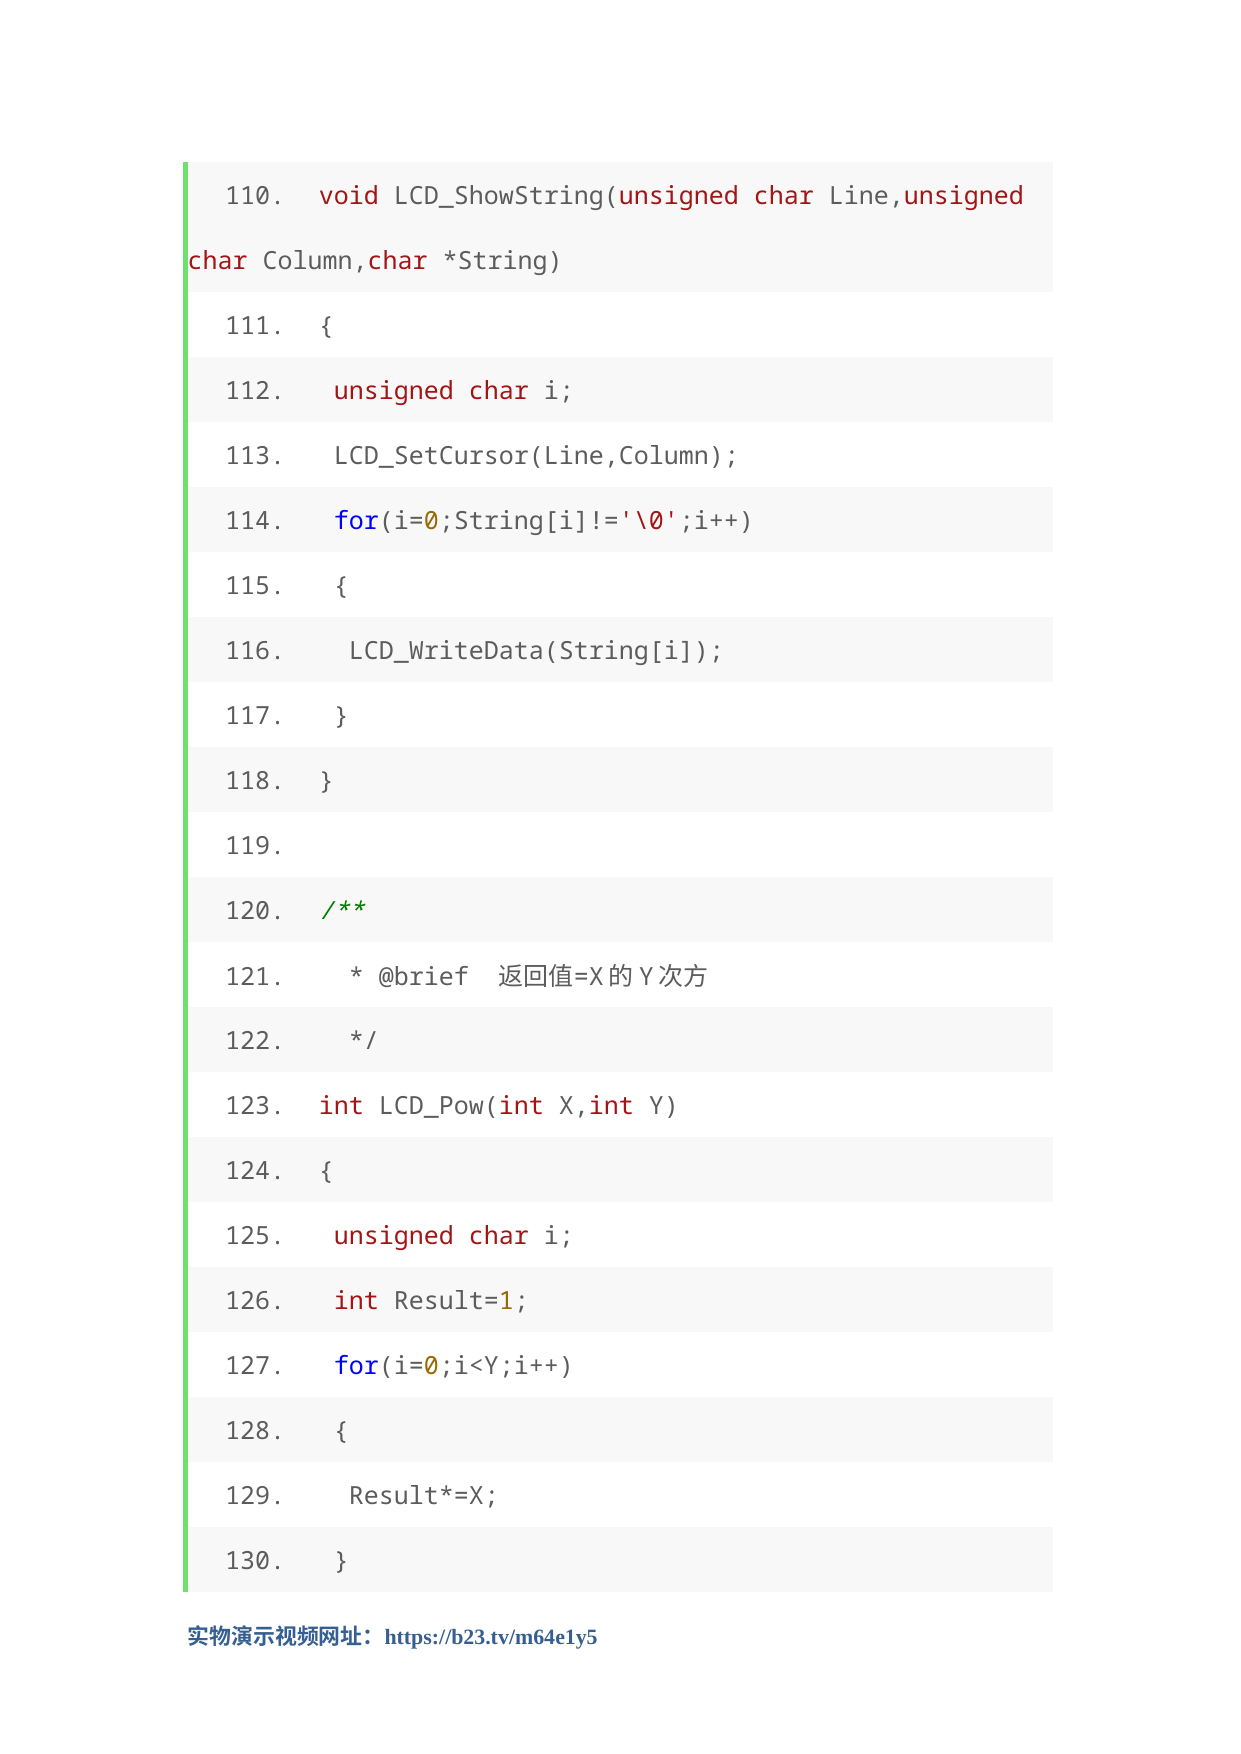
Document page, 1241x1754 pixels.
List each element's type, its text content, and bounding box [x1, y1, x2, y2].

list unsigned char i; [188, 1202, 1053, 1267]
list { [188, 1397, 1053, 1462]
list Result*=X; [188, 1462, 1053, 1527]
list for(i=0;i<Y;i++) [188, 1332, 1053, 1397]
list { [188, 552, 1053, 617]
list for(i=0;String[i]!='\0';i++) [188, 487, 1053, 552]
list { [188, 292, 1053, 357]
list { [188, 1137, 1053, 1202]
list /** [188, 877, 1053, 942]
list } [188, 747, 1053, 812]
list * @brief 返回值=X的Y次方 [188, 942, 1053, 1007]
list void LCD_ShowString(unsigned char Line,unsigned char Column,char *String) [188, 162, 1053, 292]
list int Result=1; [188, 1267, 1053, 1332]
list LCD_SetCursor(Line,Column); [188, 422, 1053, 487]
list LCD_WriteData(String[i]); [188, 617, 1053, 682]
list */ [188, 1007, 1053, 1072]
list int LCD_Pow(int X,int Y) [188, 1072, 1053, 1137]
list } [188, 1527, 1053, 1592]
list unsigned char i; [188, 357, 1053, 422]
list } [188, 682, 1053, 747]
